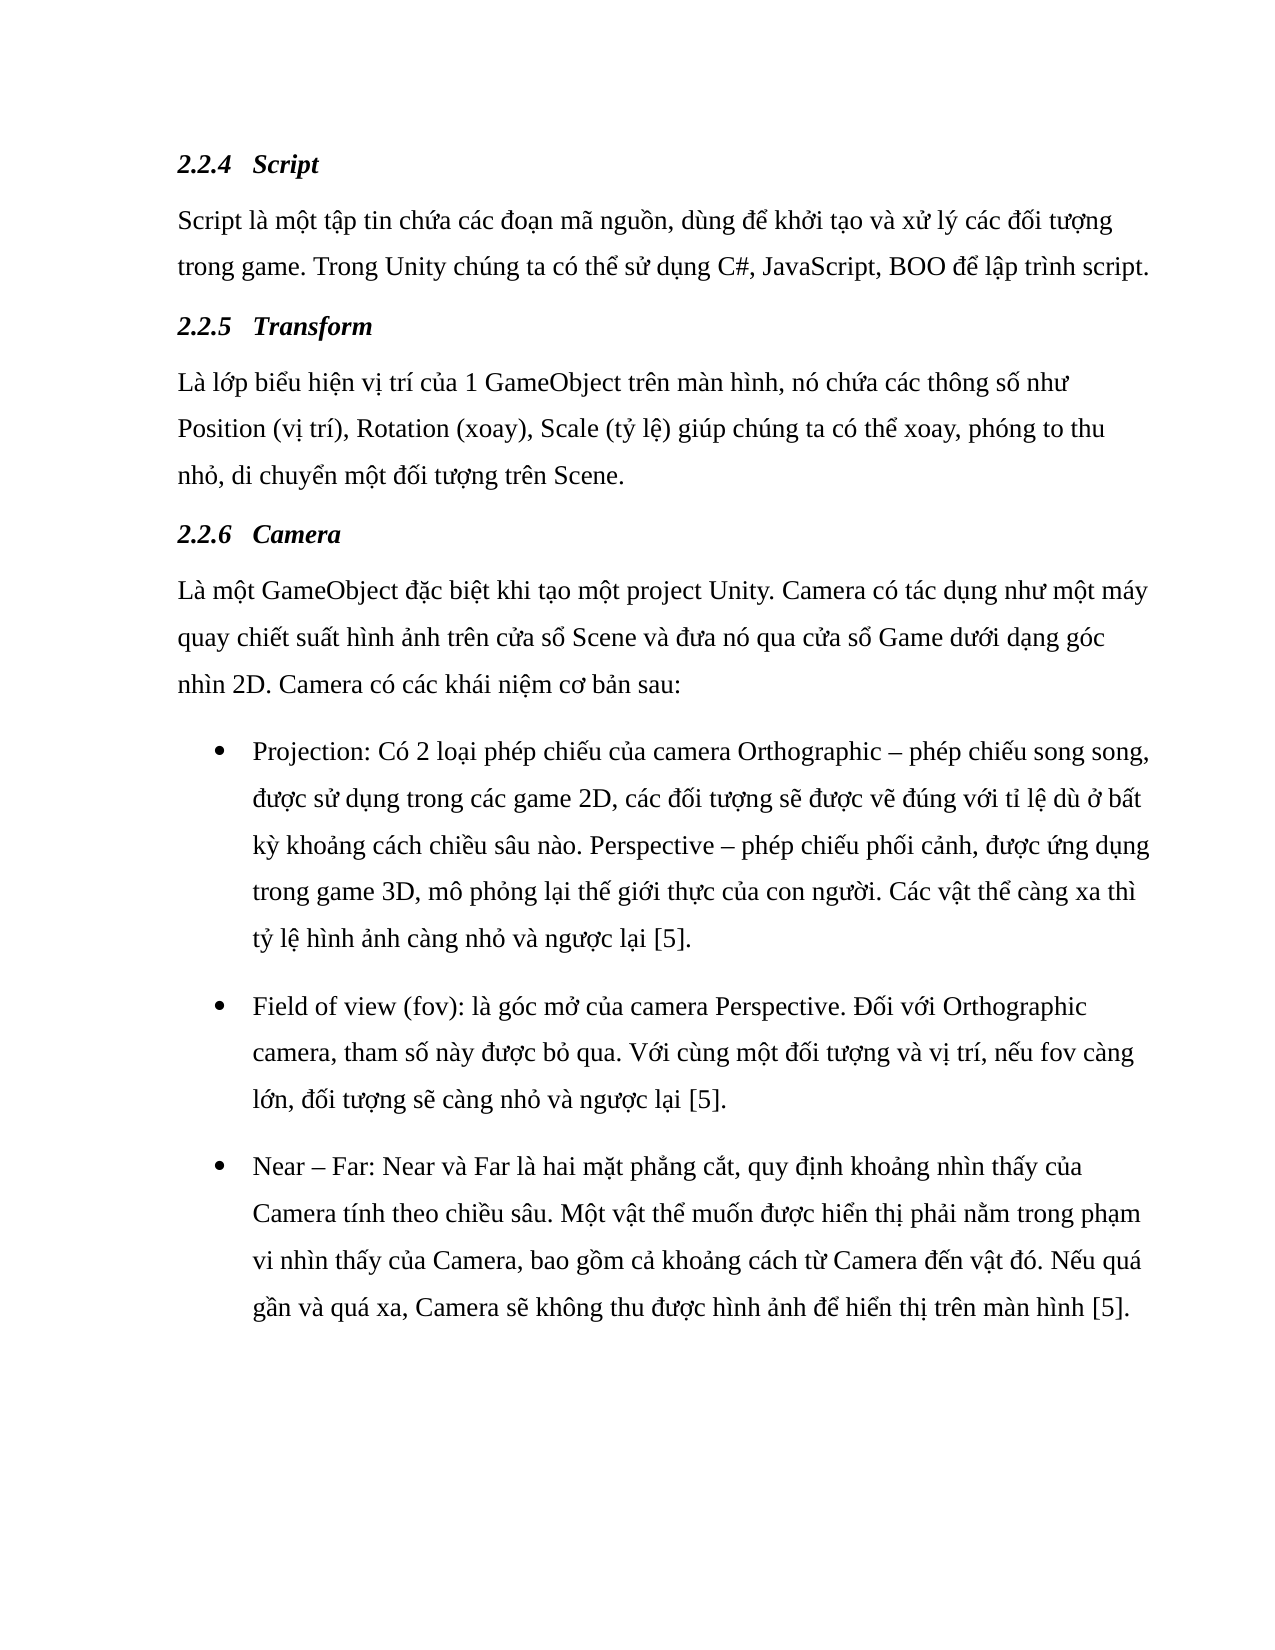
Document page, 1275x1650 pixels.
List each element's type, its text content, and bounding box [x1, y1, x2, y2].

text Là lớp biểu hiện vị trí của 1 GameObject trên màn hình, nó chứa các thông số như Position (vị trí), Rotation (xoay), Scale (tỷ lệ) giúp chúng ta có thể xoay, phóng to thu nhỏ, di chuyển một đối tượng trên Scene. [177, 366, 1157, 490]
subtitle Transform [177, 310, 1157, 341]
list Near – Far: Near và Far là hai mặt phẳng cắt, quy định khoảng nhìn thấy của Camera tính theo chiều sâu. Một vật thể muốn được hiển thị phải nằm trong phạm vi nhìn thấy của Camera, bao gồm cả khoảng cách từ Camera đến vật đó. Nếu quá gần và quá xa, Camera sẽ không thu được hình ảnh để hiển thị trên màn hình . [215, 1151, 1157, 1322]
subtitle Script [177, 148, 1157, 179]
subtitle Camera [177, 518, 1157, 549]
text Là một GameObject đặc biệt khi tạo một project Unity. Camera có tác dụng như một máy quay chiết suất hình ảnh trên cửa sổ Scene và đưa nó qua cửa sổ Game dưới dạng góc nhìn 2D. Camera có các khái niệm cơ bản sau: [177, 574, 1157, 699]
list Field of view (fov): là góc mở của camera Perspective. Đối với Orthographic camera, tham số này được bỏ qua. Với cùng một đối tượng và vị trí, nếu fov càng lớn, đối tượng sẽ càng nhỏ và ngược lại . [215, 989, 1157, 1114]
list Projection: Có 2 loại phép chiếu của camera Orthographic – phép chiếu song song, được sử dụng trong các game 2D, các đối tượng sẽ được vẽ đúng với tỉ lệ dù ở bất kỳ khoảng cách chiều sâu nào. Perspective – phép chiếu phối cảnh, được ứng dụng trong game 3D, mô phỏng lại thế giới thực của con người. Các vật thể càng xa thì tỷ lệ hình ảnh càng nhỏ và ngược lại . [215, 735, 1157, 953]
text Script là một tập tin chứa các đoạn mã nguồn, dùng để khởi tạo và xử lý các đối tượng trong game. Trong Unity chúng ta có thể sử dụng C#, JavaScript, BOO để lập trình script. [177, 204, 1157, 282]
